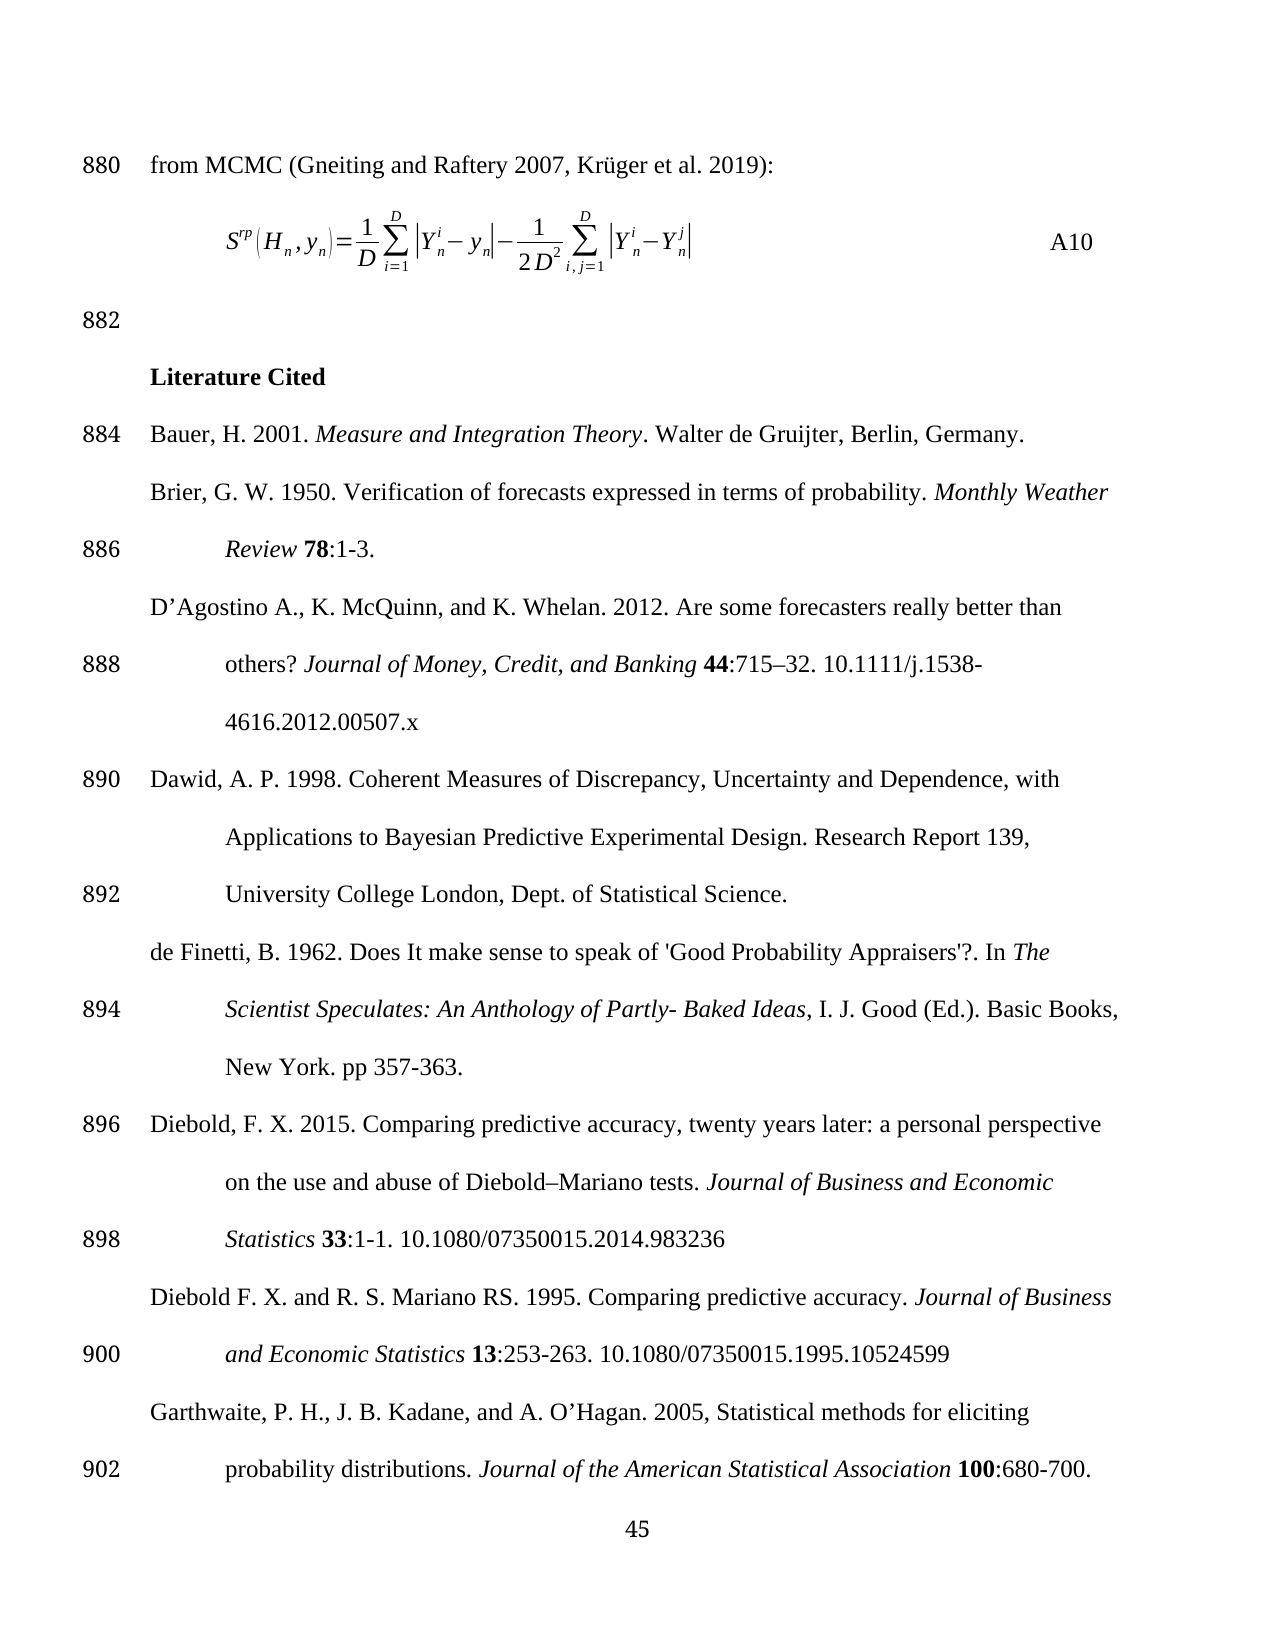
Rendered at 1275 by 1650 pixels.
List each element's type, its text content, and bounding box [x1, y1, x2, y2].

text Dawid, A. P. 1998. Coherent Measures of Discrepancy, Uncertainty and Dependence, with Applications to Bayesian Predictive Experimental Design. Research Report 139, University College London, Dept. of Statistical Science. [150, 764, 1125, 908]
text Literature Cited [150, 362, 1125, 390]
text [150, 150, 1125, 179]
text de Finetti, B. 1962. Does It make sense to speak of 'Good Probability Appraisers'?. In The Scientist Speculates: An Anthology of Partly- Baked Ideas, I. J. Good (Ed.). Basic Books, New York. pp 357-363. [150, 937, 1125, 1080]
text Diebold F. X. and R. S. Mariano RS. 1995. Comparing predictive accuracy. Journal of Business and Economic Statistics 13:253-263. 10.1080/07350015.1995.10524599 [150, 1282, 1125, 1368]
text Brier, G. W. 1950. Verification of forecasts expressed in terms of probability. Monthly Weather Review 78:1-3. [150, 477, 1125, 563]
text D’Agostino A., K. McQuinn, and K. Whelan. 2012. Are some forecasters really better than others? Journal of Money, Credit, and Banking 44:715–32. 10.1111/j.1538-4616.2012.00507.x [150, 592, 1125, 735]
text Bauer, H. 2001. Measure and Integration Theory. Walter de Gruijter, Berlin, Germany. [150, 419, 1125, 448]
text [150, 1397, 1125, 1483]
text Diebold, F. X. 2015. Comparing predictive accuracy, twenty years later: a personal perspective on the use and abuse of Diebold–Mariano tests. Journal of Business and Economic Statistics 33:1-1. 10.1080/07350015.2014.983236 [150, 1109, 1125, 1253]
text A10 [150, 207, 1125, 275]
